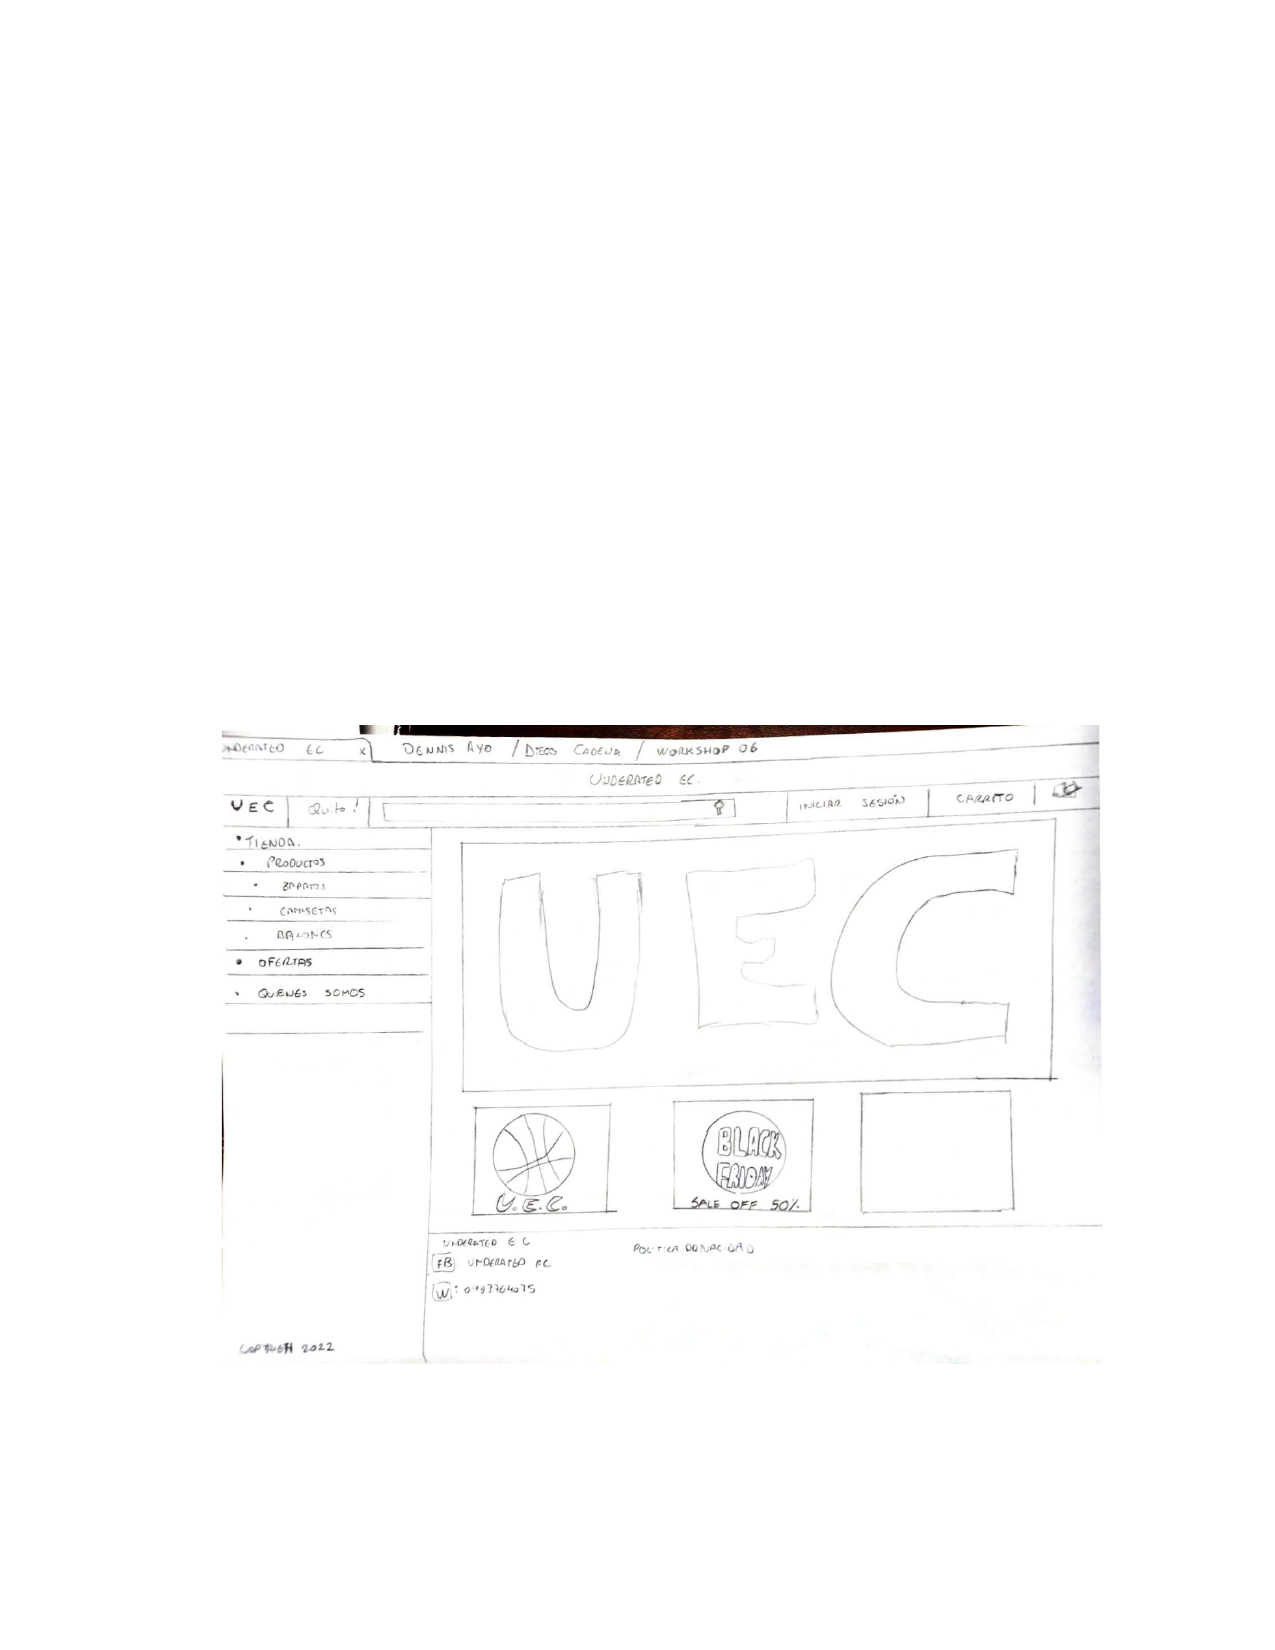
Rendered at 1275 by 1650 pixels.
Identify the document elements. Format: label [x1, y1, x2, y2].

picture [221, 725, 1103, 1364]
